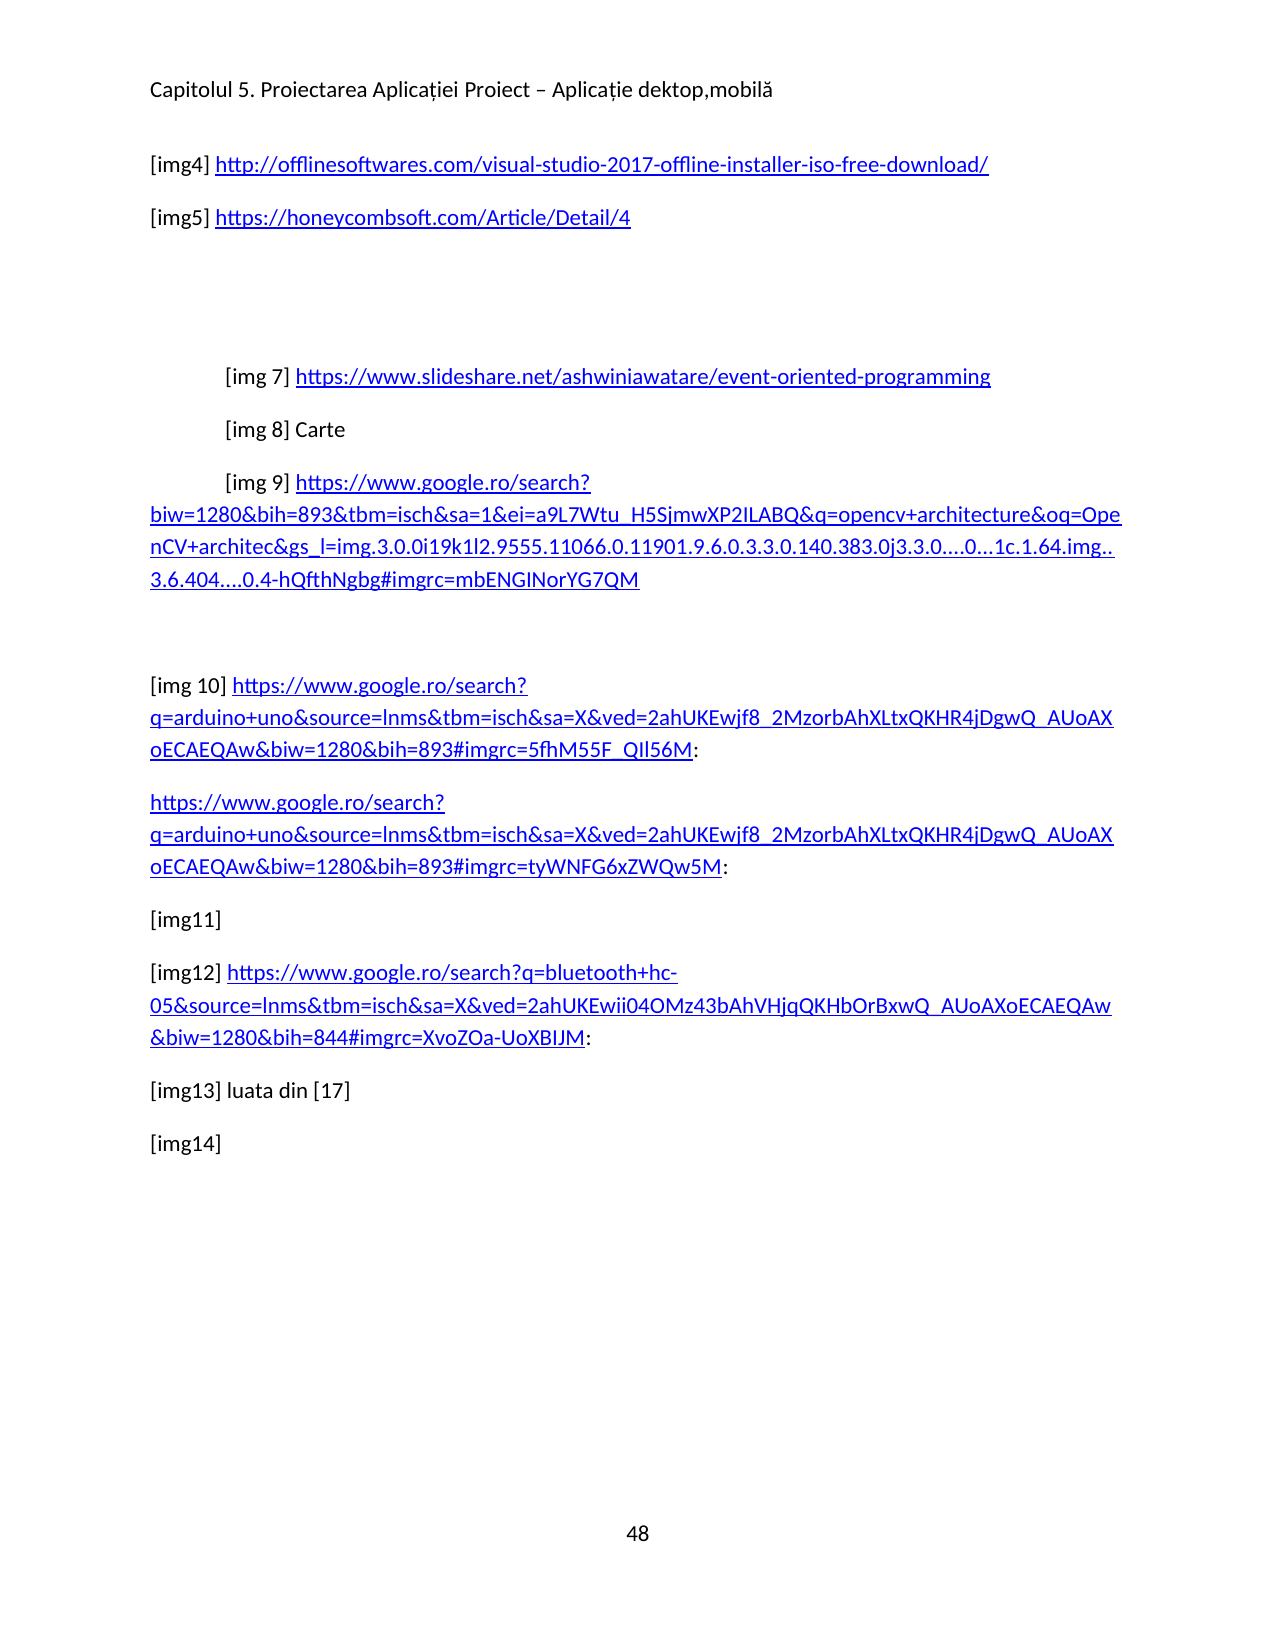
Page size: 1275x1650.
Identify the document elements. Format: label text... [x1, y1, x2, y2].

text [img 8] Carte [150, 415, 1125, 443]
text [img 10] https://www.google.ro/search?q=arduino+uno&source=lnms&tbm=isch&sa=X&ved=2ahUKEwjf8_2MzorbAhXLtxQKHR4jDgwQ_AUoAXoECAEQAw&biw=1280&bih=893#imgrc=5fhM55F_QIl56M: [150, 671, 1125, 763]
text [img 9] https://www.google.ro/search?biw=1280&bih=893&tbm=isch&sa=1&ei=a9L7Wtu_H5SjmwXP2ILABQ&q=opencv+architecture&oq=OpenCV+architec&gs_l=img.3.0.0i19k1l2.9555.11066.0.11901.9.6.0.3.3.0.140.383.0j3.3.0....0...1c.1.64.img..3.6.404....0.4-hQfthNgbg#imgrc=mbENGINorYG7QM [150, 468, 1125, 593]
text https://www.google.ro/search?q=arduino+uno&source=lnms&tbm=isch&sa=X&ved=2ahUKEwjf8_2MzorbAhXLtxQKHR4jDgwQ_AUoAXoECAEQAw&biw=1280&bih=893#imgrc=tyWNFG6xZWQw5M: [150, 788, 1125, 881]
text [img5] https://honeycombsoft.com/Article/Detail/4 [150, 203, 1125, 231]
text [img12] https://www.google.ro/search?q=bluetooth+hc-05&source=lnms&tbm=isch&sa=X&ved=2ahUKEwii04OMz43bAhVHjqQKHbOrBxwQ_AUoAXoECAEQAw&biw=1280&bih=844#imgrc=XvoZOa-UoXBIJM: [150, 958, 1125, 1051]
text [img11] [150, 906, 1125, 933]
text [img 7] https://www.slideshare.net/ashwiniawatare/event-oriented-programming [150, 362, 1125, 390]
text [img4] http://offlinesoftwares.com/visual-studio-2017-offline-installer-iso-free-download/ [150, 150, 1125, 178]
text [img13] luata din [17] [150, 1076, 1125, 1104]
text [img14] [150, 1129, 1125, 1157]
